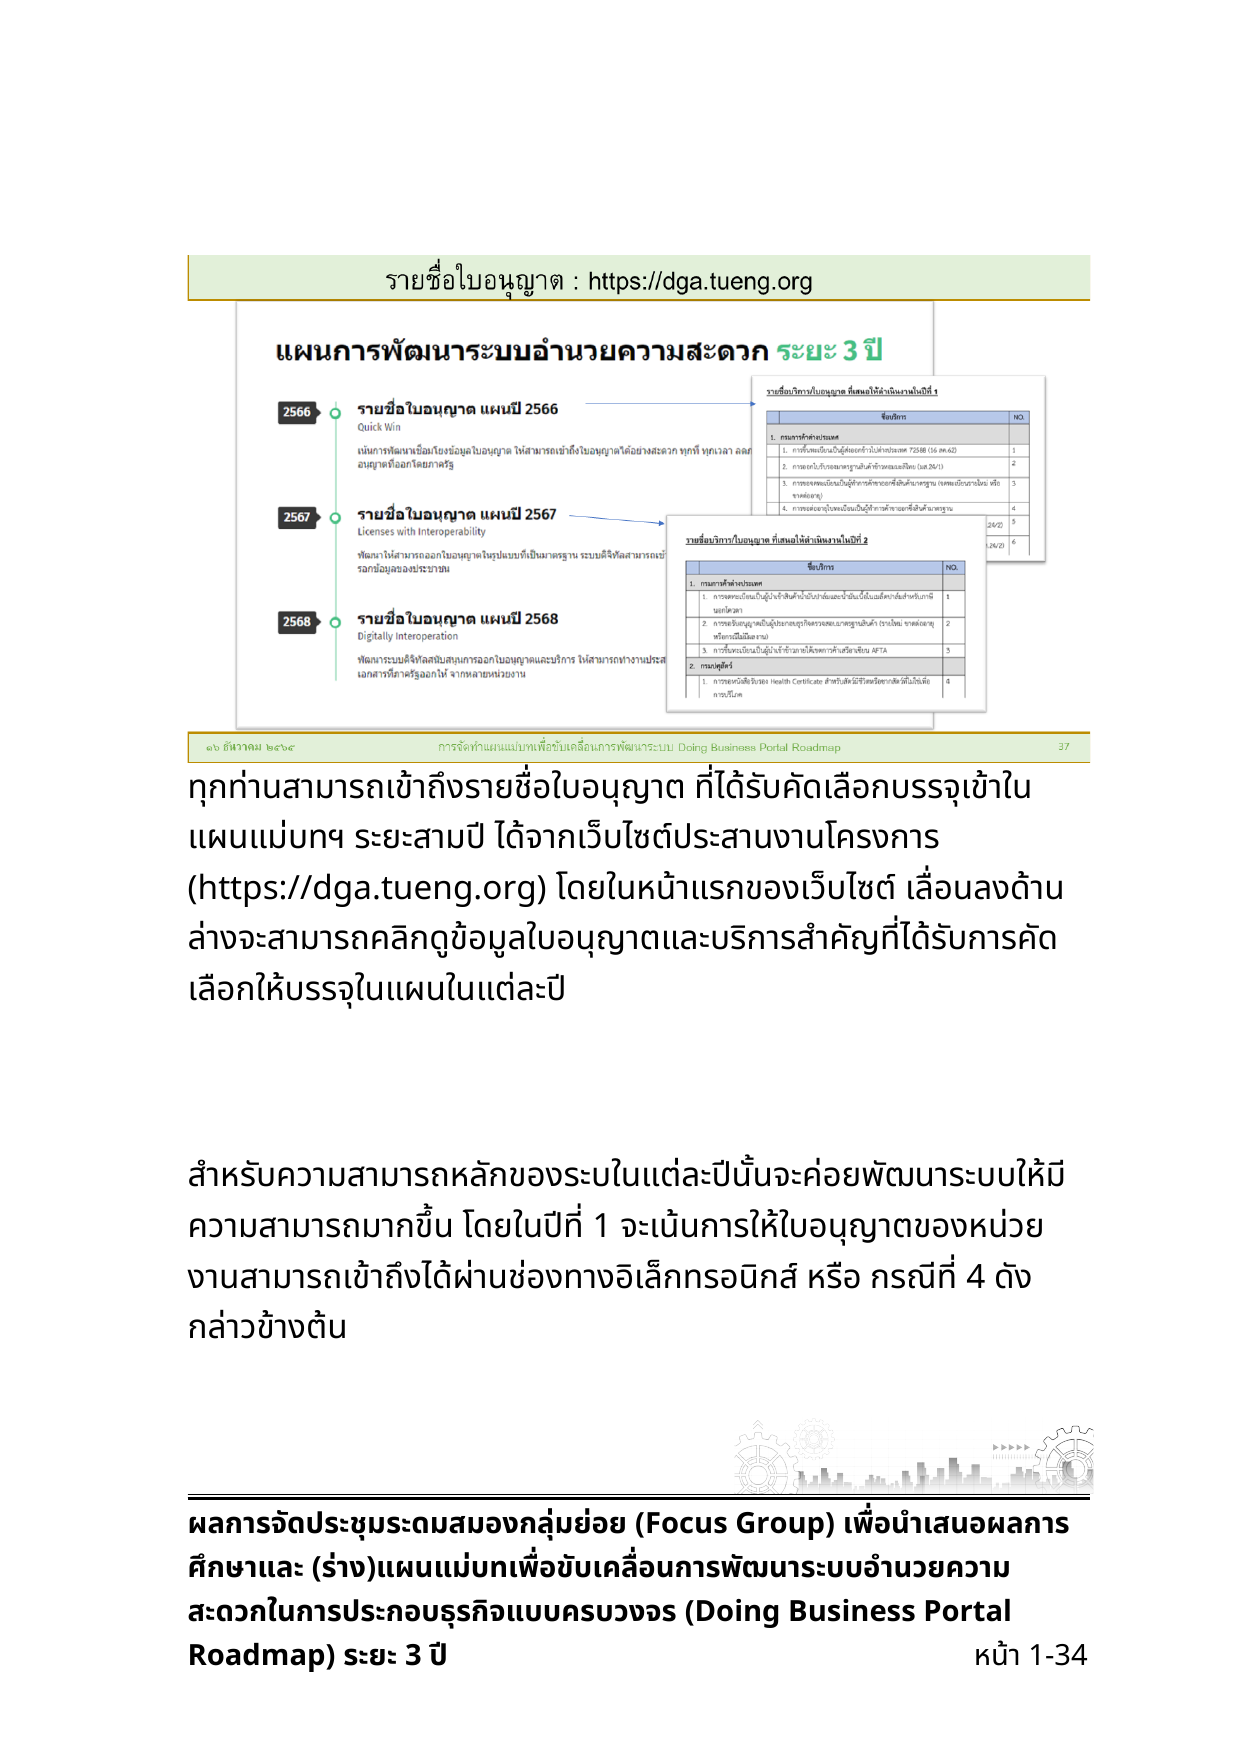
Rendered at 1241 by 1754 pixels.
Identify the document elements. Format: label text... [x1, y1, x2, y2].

text ทุกท่านสามารถเข้าถึงรายชื่อใบอนุญาต ที่ได้รับคัดเลือกบรรจุเข้าในแผนแม่บทฯ ระยะสามปี ได้จากเว็บไซต์ประสานงานโครงการ (https://dga.tueng.org) โดยในหน้าแรกของเว็บไซต์ เลื่อนลงด้านล่างจะสามารถคลิกดูข้อมูลใบอนุญาตและบริการสำคัญที่ได้รับการคัดเลือกให้บรรจุในแผนในแต่ละปี [187, 763, 1090, 1015]
picture [187, 255, 1091, 763]
picture [734, 1416, 1094, 1494]
text สำหรับความสามารถหลักของระบในแต่ละปีนั้นจะค่อยพัฒนาระบบให้มีความสามารถมากขึ้น โดยในปีที่ 1 จะเน้นการให้ใบอนุญาตของหน่วยงานสามารถเข้าถึงได้ผ่านช่องทางอิเล็กทรอนิกส์ หรือ กรณีที่ 4 ดังกล่าวข้างต้น [187, 1151, 1090, 1353]
